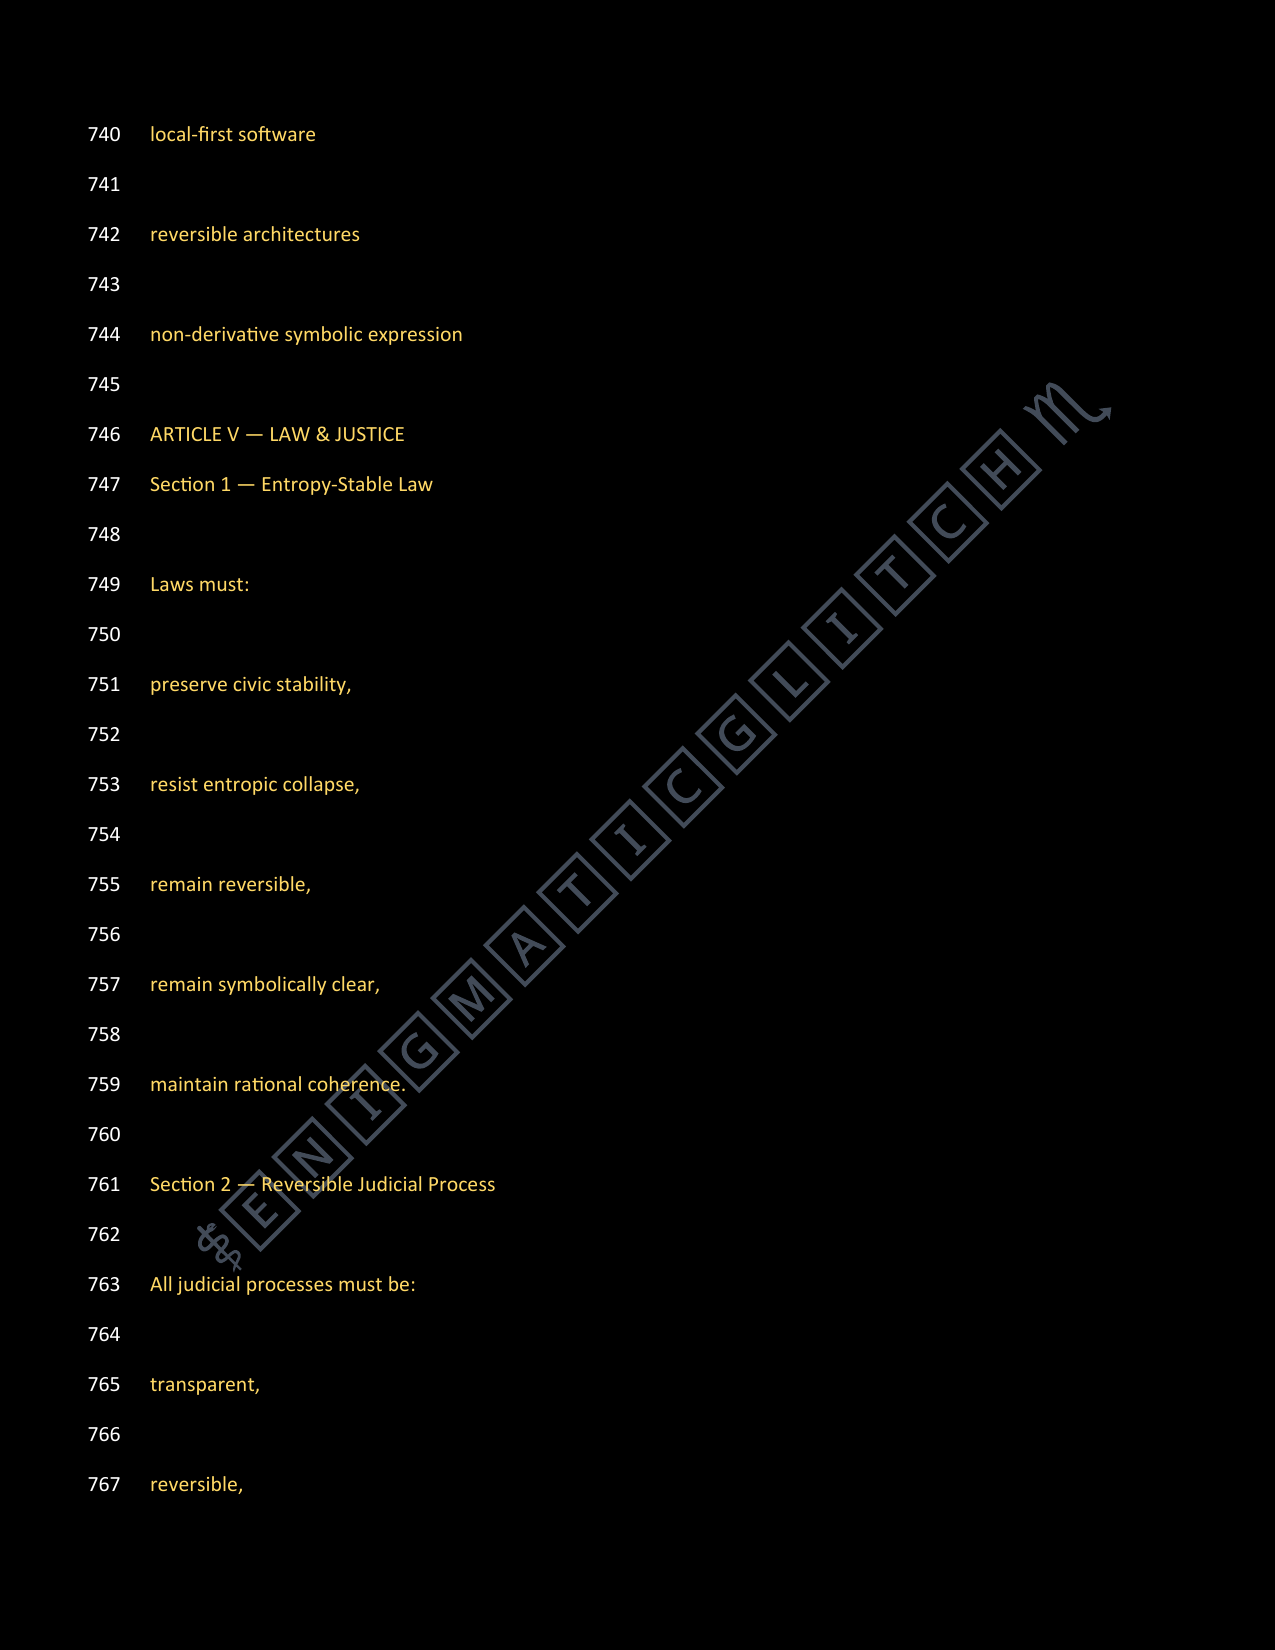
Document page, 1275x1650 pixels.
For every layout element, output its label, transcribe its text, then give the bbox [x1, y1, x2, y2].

text Section 2 — Reversible Judicial Process [150, 1170, 1155, 1197]
text transparent, [150, 1370, 1155, 1397]
text maintain rational coherence. [150, 1070, 1155, 1097]
text non-derivative symbolic expression [150, 320, 1155, 347]
text remain symbolically clear, [150, 970, 1155, 997]
text remain reversible, [150, 870, 1155, 897]
text preserve civic stability, [150, 670, 1155, 697]
text resist entropic collapse, [150, 770, 1155, 797]
text reversible, [150, 1470, 1155, 1497]
text local-first software [150, 120, 1155, 147]
text All judicial processes must be: [150, 1270, 1155, 1297]
text reversible architectures [150, 220, 1155, 247]
text Laws must: [150, 570, 1155, 597]
text Section 1 — Entropy-Stable Law [150, 470, 1155, 497]
text ARTICLE V — LAW & JUSTICE [150, 420, 1155, 447]
